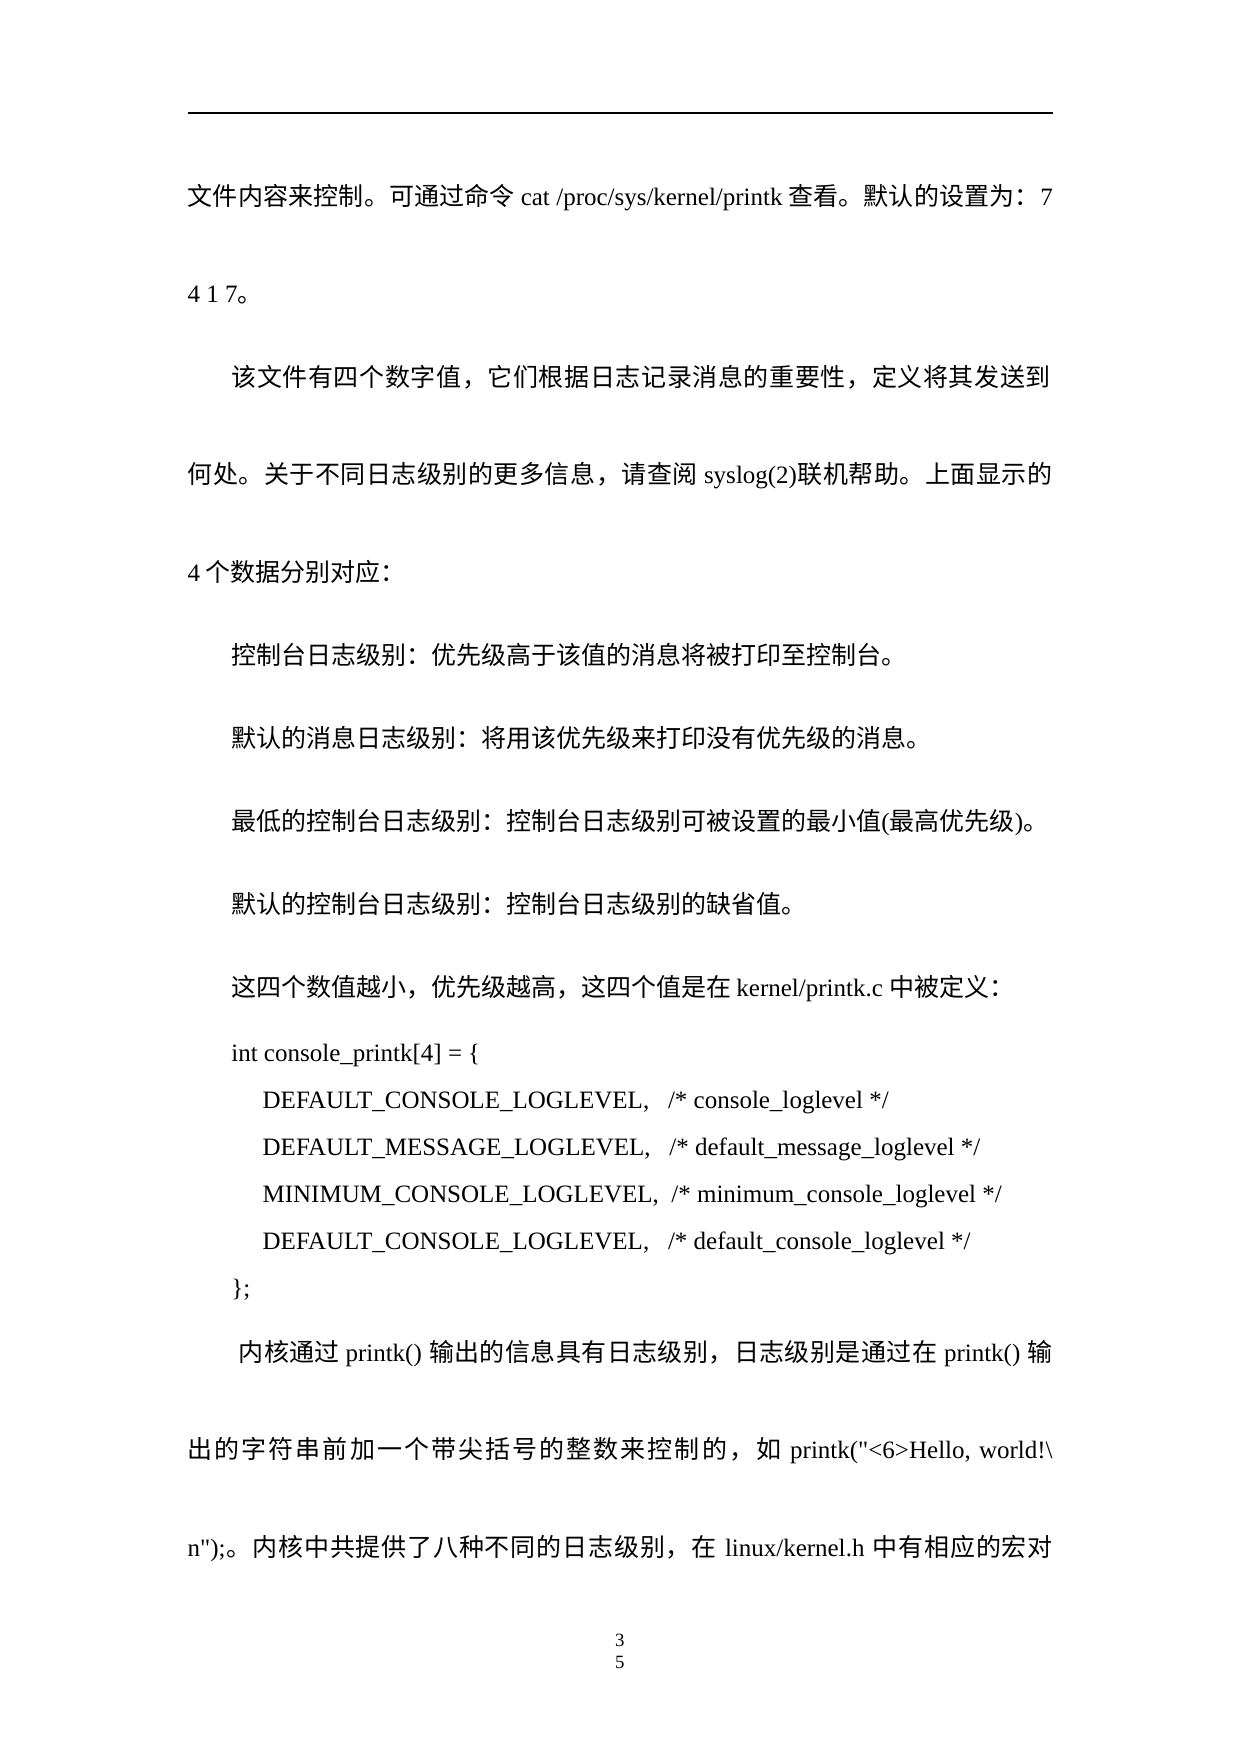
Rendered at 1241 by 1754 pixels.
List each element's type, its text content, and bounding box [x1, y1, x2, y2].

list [187, 1318, 1053, 1578]
list DEFAULT_CONSOLE_LOGLEVEL, /* console_loglevel */ [187, 1083, 1053, 1116]
list DEFAULT_MESSAGE_LOGLEVEL, /* default_message_loglevel */ [187, 1130, 1053, 1163]
list 这四个数值越小，优先级越高，这四个值是在kernel/printk.c 中被定义： [187, 953, 1053, 1018]
list 控制台日志级别：优先级高于该值的消息将被打印至控制台。 [187, 621, 1053, 686]
list }; [187, 1271, 1053, 1303]
list 默认的消息日志级别：将用该优先级来打印没有优先级的消息。 [187, 704, 1053, 769]
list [187, 162, 1053, 324]
list DEFAULT_CONSOLE_LOGLEVEL, /* default_console_loglevel */ [187, 1224, 1053, 1256]
list 最低的控制台日志级别：控制台日志级别可被设置的最小值(最高优先级)。 [187, 787, 1053, 852]
list MINIMUM_CONSOLE_LOGLEVEL, /* minimum_console_loglevel */ [187, 1177, 1053, 1209]
list 默认的控制台日志级别：控制台日志级别的缺省值。 [187, 870, 1053, 935]
list 该文件有四个数字值，它们根据日志记录消息的重要性，定义将其发送到何处。关于不同日志级别的更多信息，请查阅syslog(2)联机帮助。上面显示的4个数据分别对应： [187, 343, 1053, 603]
list int console_printk[4] = { [187, 1036, 1053, 1069]
